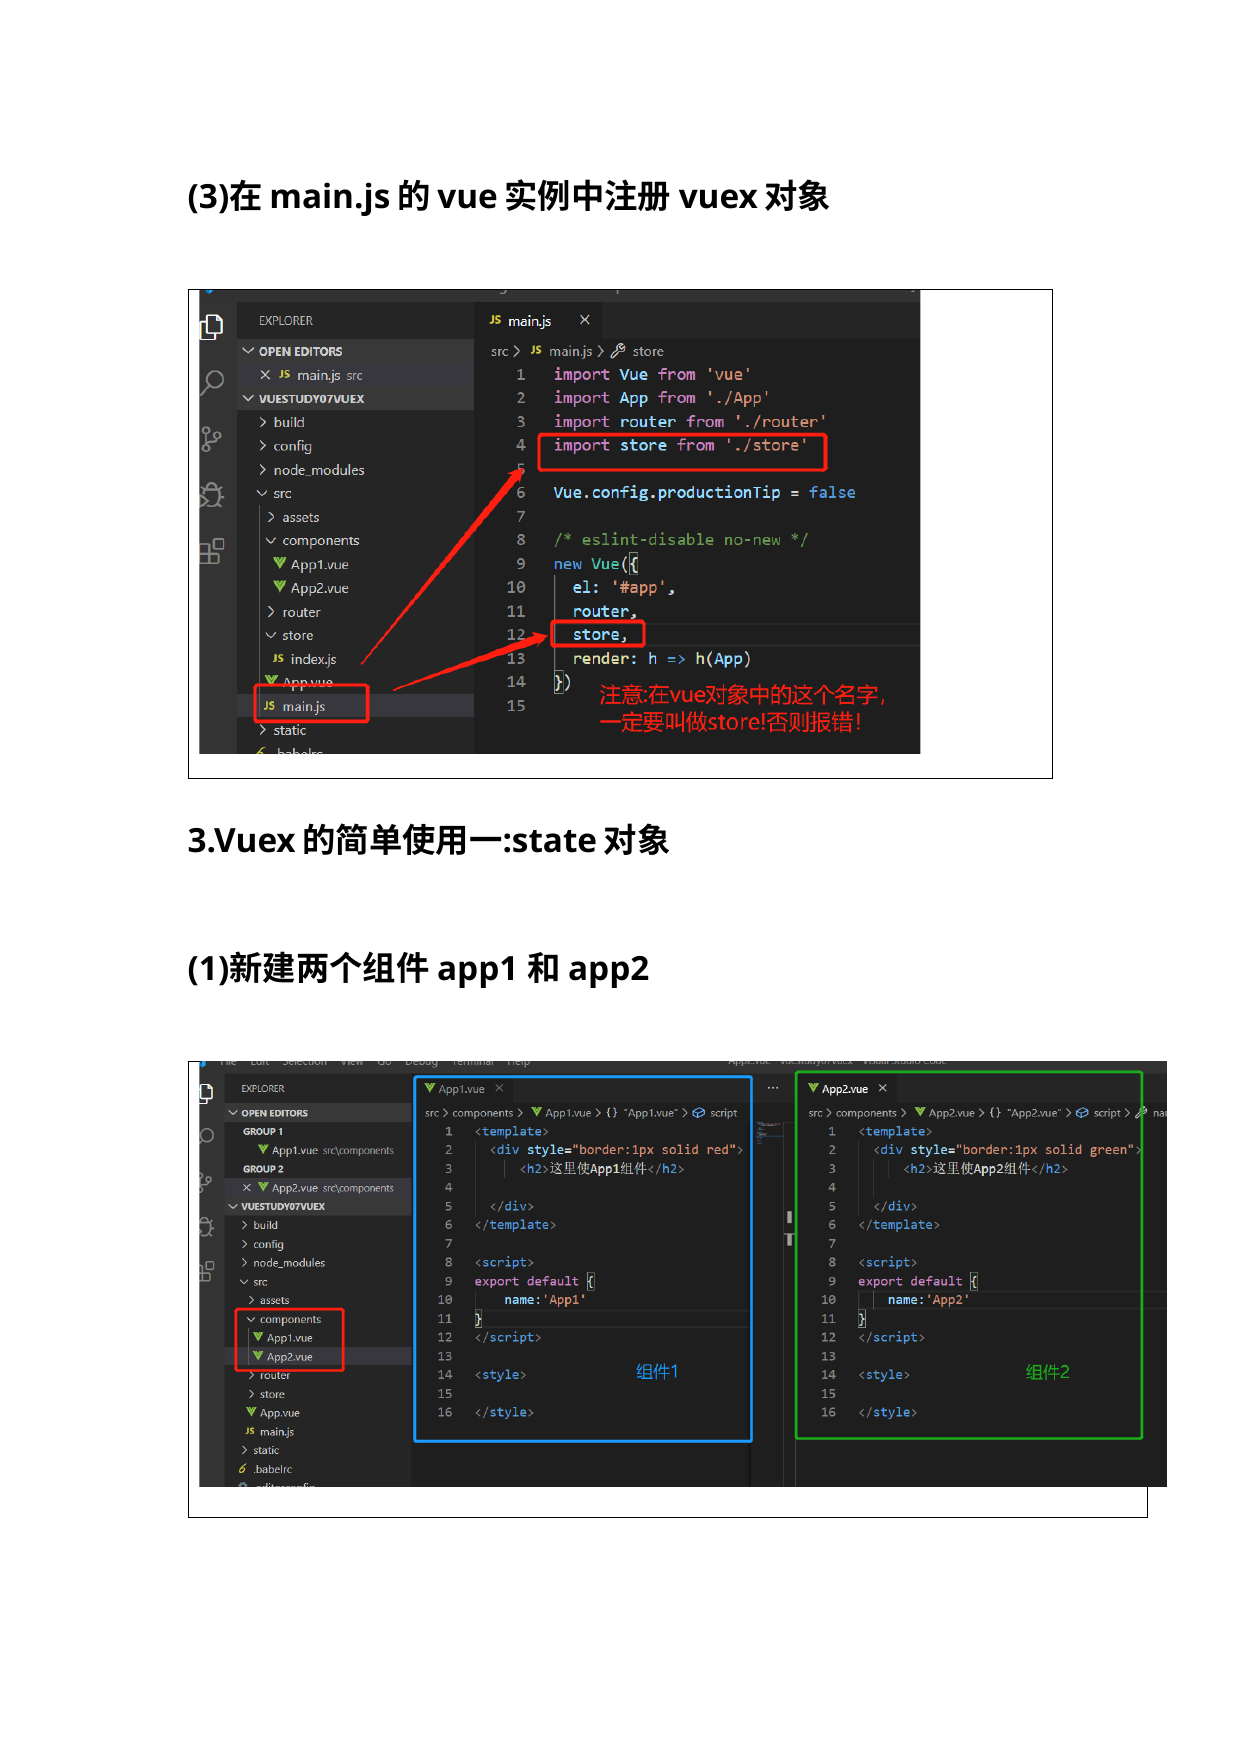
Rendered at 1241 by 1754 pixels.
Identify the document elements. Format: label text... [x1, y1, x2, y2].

table_header [189, 290, 1052, 778]
picture [199, 1061, 1167, 1487]
picture [199, 290, 921, 754]
subtitle (1)新建两个组件 app1 和 app2 [187, 933, 1053, 998]
subtitle 3.Vuex的简单使用一:state对象 [187, 806, 1053, 871]
table_header [189, 1062, 1147, 1517]
subtitle (3)在main.js的vue实例中注册 vuex对象 [187, 162, 1053, 227]
